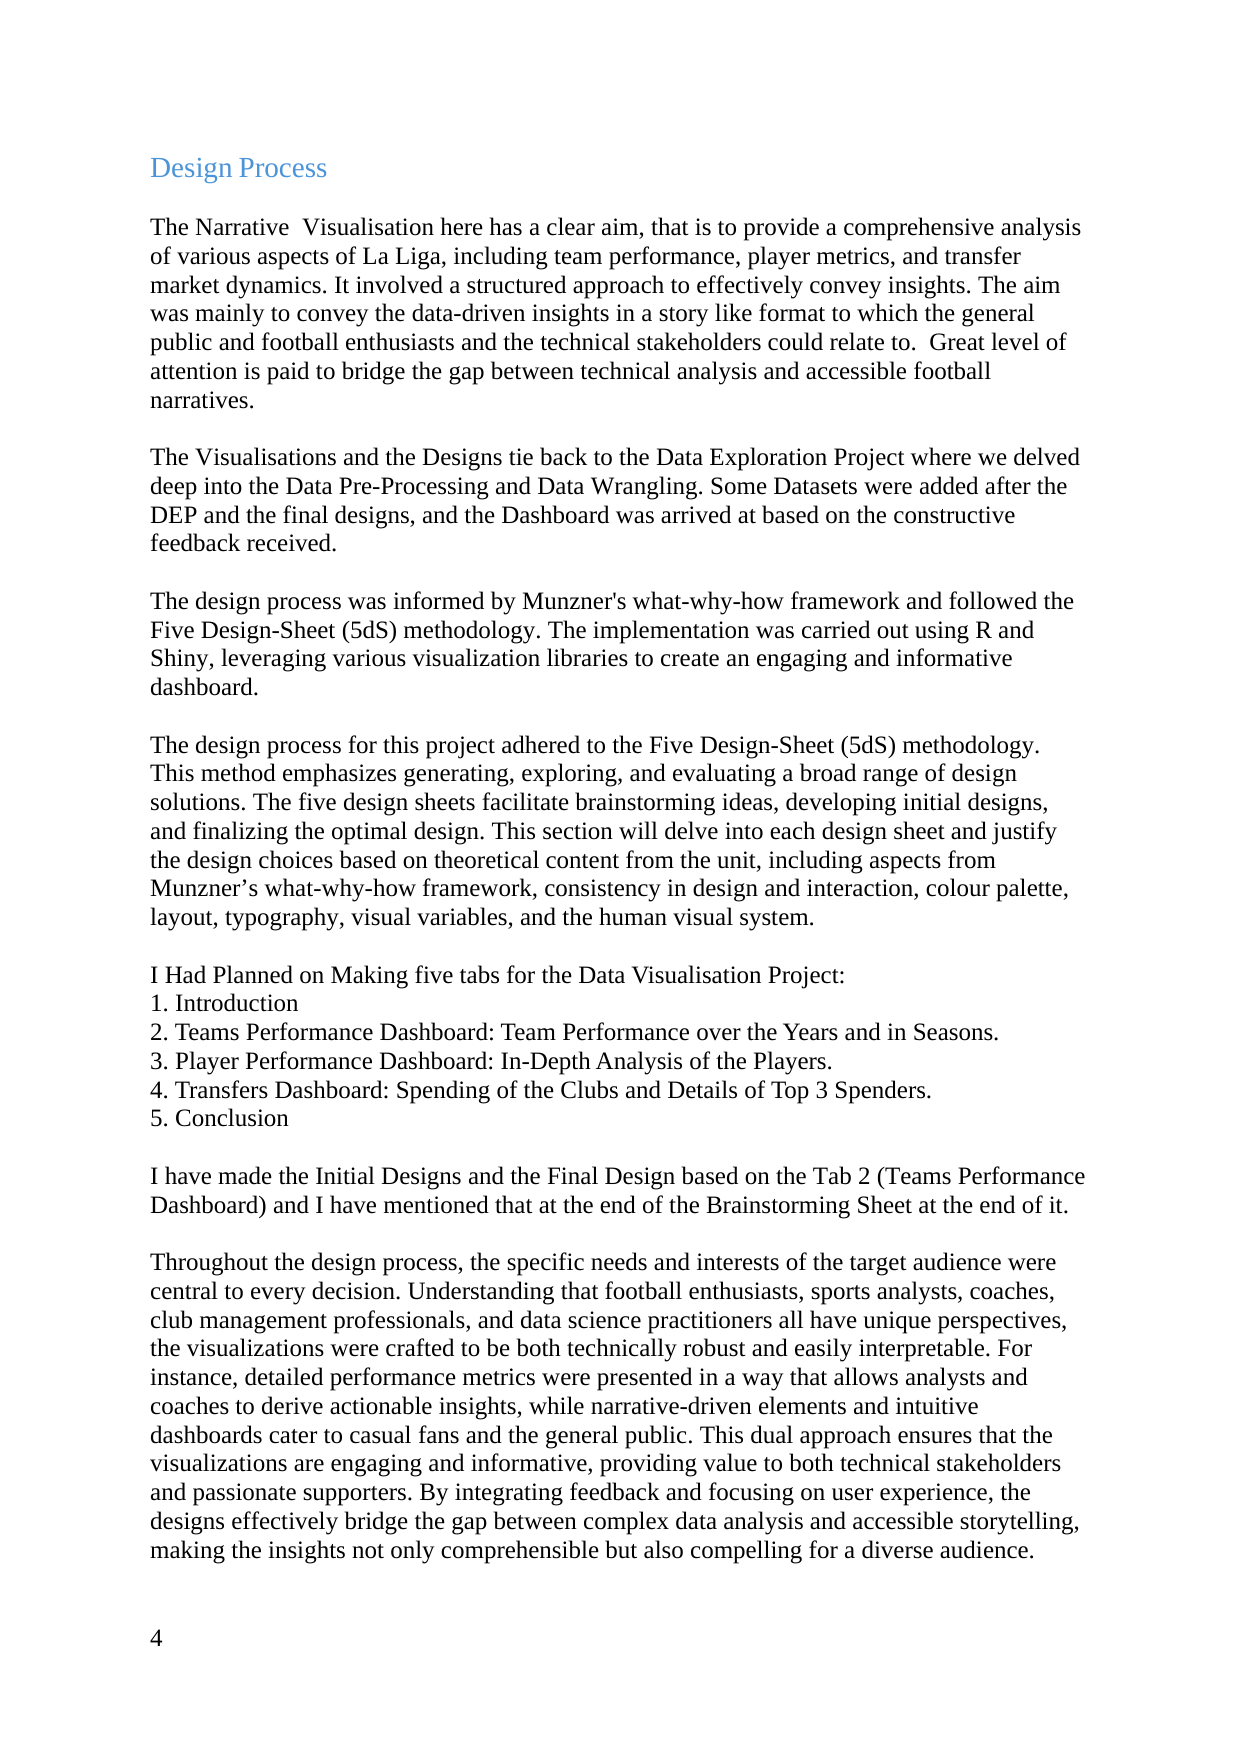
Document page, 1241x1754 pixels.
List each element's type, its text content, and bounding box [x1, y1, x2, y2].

text 5. Conclusion [150, 1103, 1090, 1132]
text 4. Transfers Dashboard: Spending of the Clubs and Details of Top 3 Spenders. [150, 1075, 1090, 1103]
text 1. Introduction 2. Teams Performance Dashboard: Team Performance over the Years and in Seasons. [150, 988, 1090, 1046]
text Design Process [150, 150, 1090, 183]
text The design process was informed by Munzner's what-why-how framework and followed the Five Design-Sheet (5dS) methodology. The implementation was carried out using R and Shiny, leveraging various visualization libraries to create an engaging and informative dashboard. [150, 586, 1090, 701]
text 3. Player Performance Dashboard: In-Depth Analysis of the Players. [150, 1046, 1090, 1075]
text I Had Planned on Making five tabs for the Data Visualisation Project: [150, 960, 1090, 988]
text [150, 1161, 1090, 1592]
text The design process for this project adhered to the Five Design-Sheet (5dS) methodology. This method emphasizes generating, exploring, and evaluating a broad range of design solutions. The five design sheets facilitate brainstorming ideas, developing initial designs, and finalizing the optimal design. This section will delve into each design sheet and justify the design choices based on theoretical content from the unit, including aspects from Munzner’s what-why-how framework, consistency in design and interaction, colour palette, layout, typography, visual variables, and the human visual system. [150, 730, 1090, 931]
text The Visualisations and the Designs tie back to the Data Exploration Project where we delved deep into the Data Pre-Processing and Data Wrangling. Some Datasets were added after the DEP and the final designs, and the Dashboard was arrived at based on the constructive feedback received. [150, 413, 1090, 557]
text The Narrative Visualisation here has a clear aim, that is to provide a comprehensive analysis of various aspects of La Liga, including team performance, player metrics, and transfer market dynamics. It involved a structured approach to effectively convey insights. The aim was mainly to convey the data-driven insights in a story like format to which the general public and football enthusiasts and the technical stakeholders could relate to. Great level of attention is paid to bridge the gap between technical analysis and accessible football narratives. [150, 212, 1090, 413]
